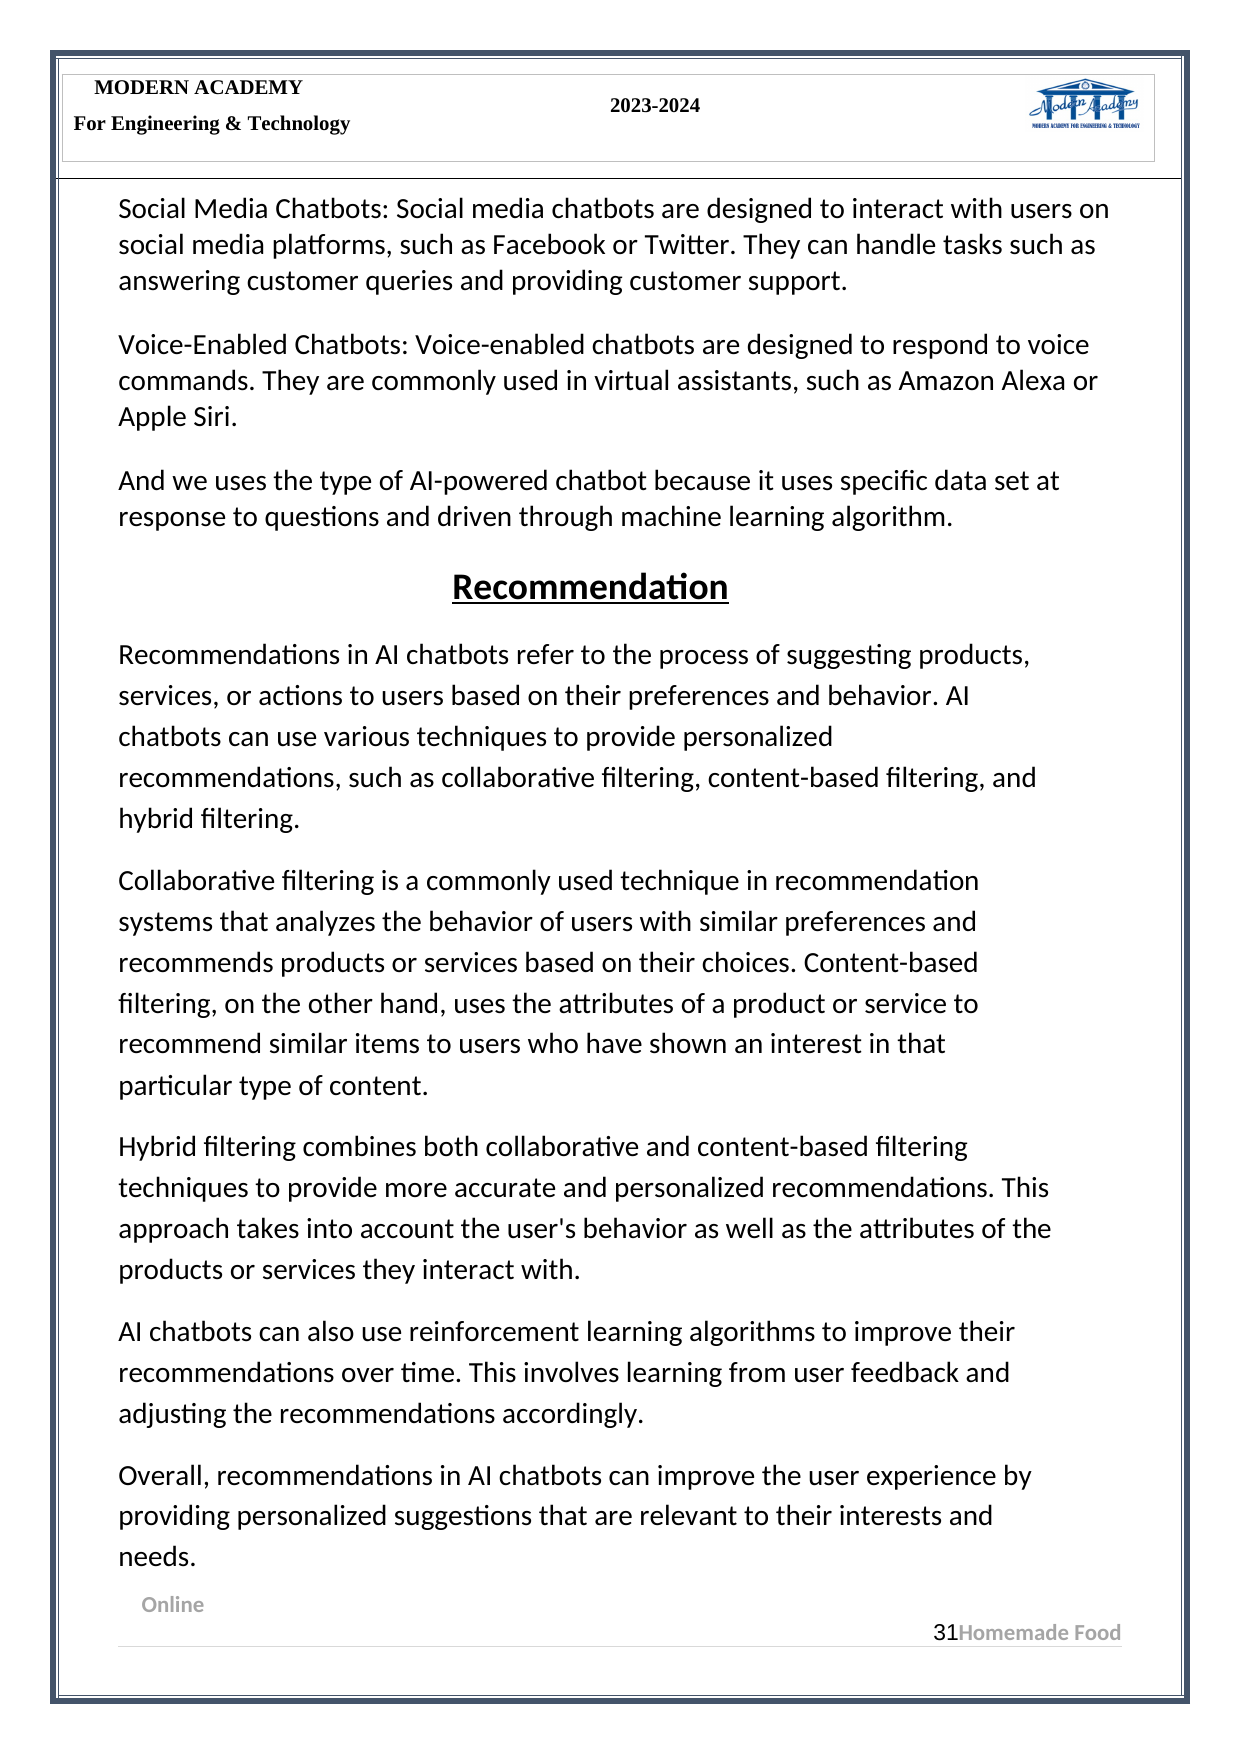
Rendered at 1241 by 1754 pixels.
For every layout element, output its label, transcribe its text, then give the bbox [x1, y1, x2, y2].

text Hybrid filtering combines both collaborative and content-based filtering techniques to provide more accurate and personalized recommendations. This approach takes into account the user's behavior as well as the attributes of the products or services they interact with. [118, 1128, 1062, 1287]
text Social Media Chatbots: Social media chatbots are designed to interact with users on social media platforms, such as Facebook or Twitter. They can handle tasks such as answering customer queries and providing customer support. [118, 190, 1122, 297]
text Voice-Enabled Chatbots: Voice-enabled chatbots are designed to respond to voice commands. They are commonly used in virtual assistants, such as Amazon Alexa or Apple Siri. [118, 326, 1122, 433]
text And we uses the type of AI-powered chatbot because it uses specific data set at response to questions and driven through machine learning algorithm. [118, 462, 1122, 534]
text Recommendation [118, 563, 1062, 609]
text Recommendations in AI chatbots refer to the process of suggesting products, services, or actions to users based on their preferences and behavior. AI chatbots can use various techniques to provide personalized recommendations, such as collaborative filtering, content-based filtering, and hybrid filtering. [118, 636, 1062, 836]
text Overall, recommendations in AI chatbots can improve the user experience by providing personalized suggestions that are relevant to their interests and needs. [118, 1457, 1062, 1574]
text AI chatbots can also use reinforcement learning algorithms to improve their recommendations over time. This involves learning from user feedback and adjusting the recommendations accordingly. [118, 1313, 1062, 1430]
text Collaborative filtering is a commonly used technique in recommendation systems that analyzes the behavior of users with similar preferences and recommends products or services based on their choices. Content-based filtering, on the other hand, uses the attributes of a product or service to recommend similar items to users who have shown an interest in that particular type of content. [118, 862, 1062, 1102]
picture [1025, 75, 1144, 132]
